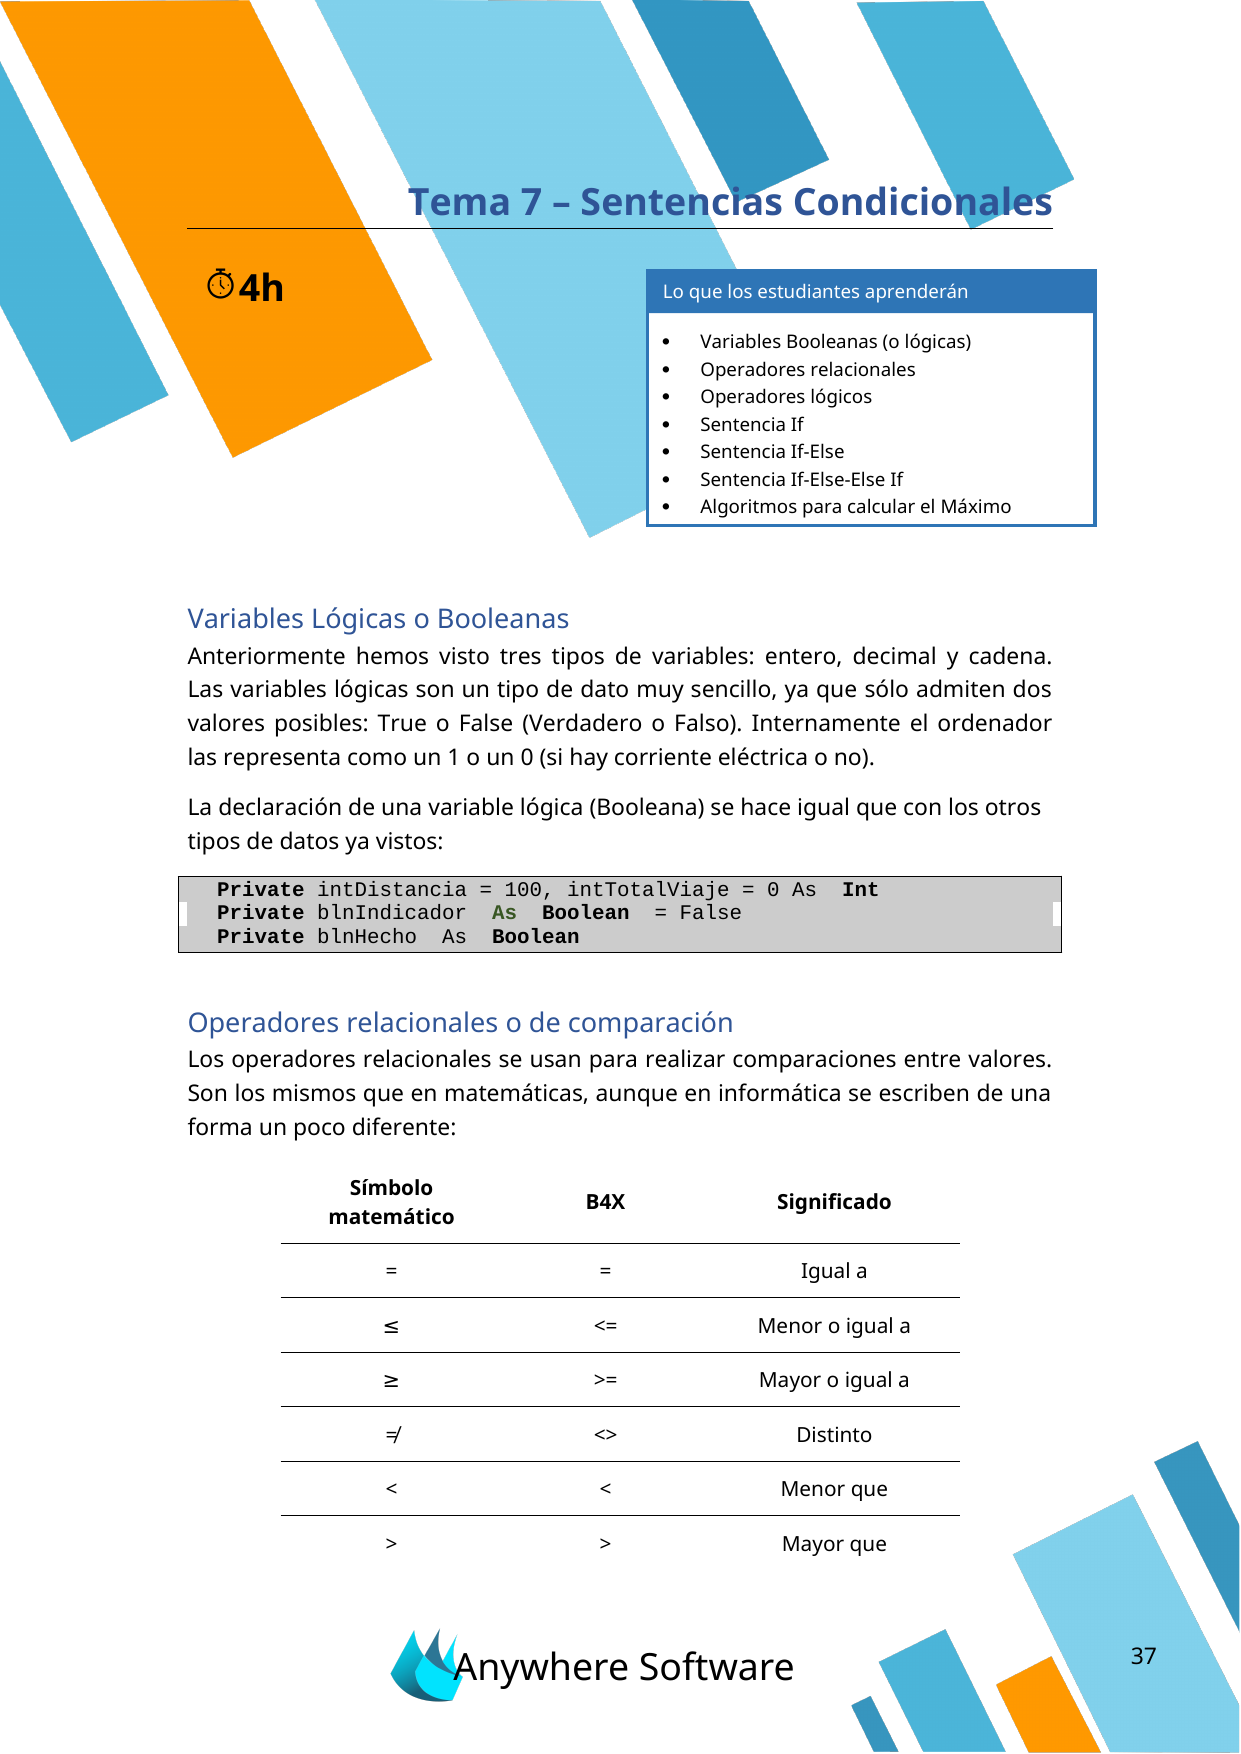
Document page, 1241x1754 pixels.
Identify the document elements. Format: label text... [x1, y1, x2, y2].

table_cell ≤ [281, 1298, 502, 1352]
picture [0, 0, 1074, 538]
table_cell <> [502, 1407, 709, 1461]
table_cell Igual a [709, 1244, 960, 1297]
table_header B4X [502, 1161, 709, 1243]
subtitle Variables Lógicas o Booleanas [187, 600, 1053, 637]
table_cell Menor que [709, 1462, 960, 1515]
table_cell Mayor o igual a [709, 1353, 960, 1406]
table_cell <= [502, 1298, 709, 1352]
text La declaración de una variable lógica (Booleana) se hace igual que con los otros tipos de datos ya vistos: [187, 791, 1053, 856]
picture [390, 1628, 464, 1702]
table_cell < [281, 1462, 502, 1515]
subtitle Tema 7 – Sentencias Condicionales [187, 175, 1053, 228]
table_cell >= [502, 1353, 709, 1406]
table_cell Mayor que [709, 1516, 960, 1569]
text Anteriormente hemos visto tres tipos de variables: entero, decimal y cadena. Las variables lógicas son un tipo de dato muy sencillo, ya que sólo admiten dos valores posibles: True o False (Verdadero o Falso). Internamente el ordenador las representa como un 1 o un 0 (si hay corriente eléctrica o no). [187, 640, 1053, 772]
table_cell = [281, 1244, 502, 1297]
table_cell = [502, 1244, 709, 1297]
table_cell Distinto [709, 1407, 960, 1461]
picture [851, 1441, 1240, 1753]
table_header Significado [709, 1161, 960, 1243]
text Private blnHecho As Boolean [179, 923, 1061, 952]
table_cell ≠ [281, 1407, 502, 1461]
table_header Símbolo matemático [281, 1161, 502, 1243]
subtitle Operadores relacionales o de comparación [187, 1003, 1053, 1040]
table_cell Menor o igual a [709, 1298, 960, 1352]
table_cell > [502, 1516, 709, 1569]
text Los operadores relacionales se usan para realizar comparaciones entre valores. Son los mismos que en matemáticas, aunque en informática se escriben de una forma un poco diferente: [187, 1043, 1053, 1142]
table_cell < [502, 1462, 709, 1515]
table_cell ≥ [281, 1353, 502, 1406]
text Private intDistancia = 100, intTotalViaje = 0 As Int [179, 877, 1061, 902]
table_cell > [281, 1516, 502, 1569]
text Private blnIndicador As Boolean = False [187, 902, 1053, 923]
